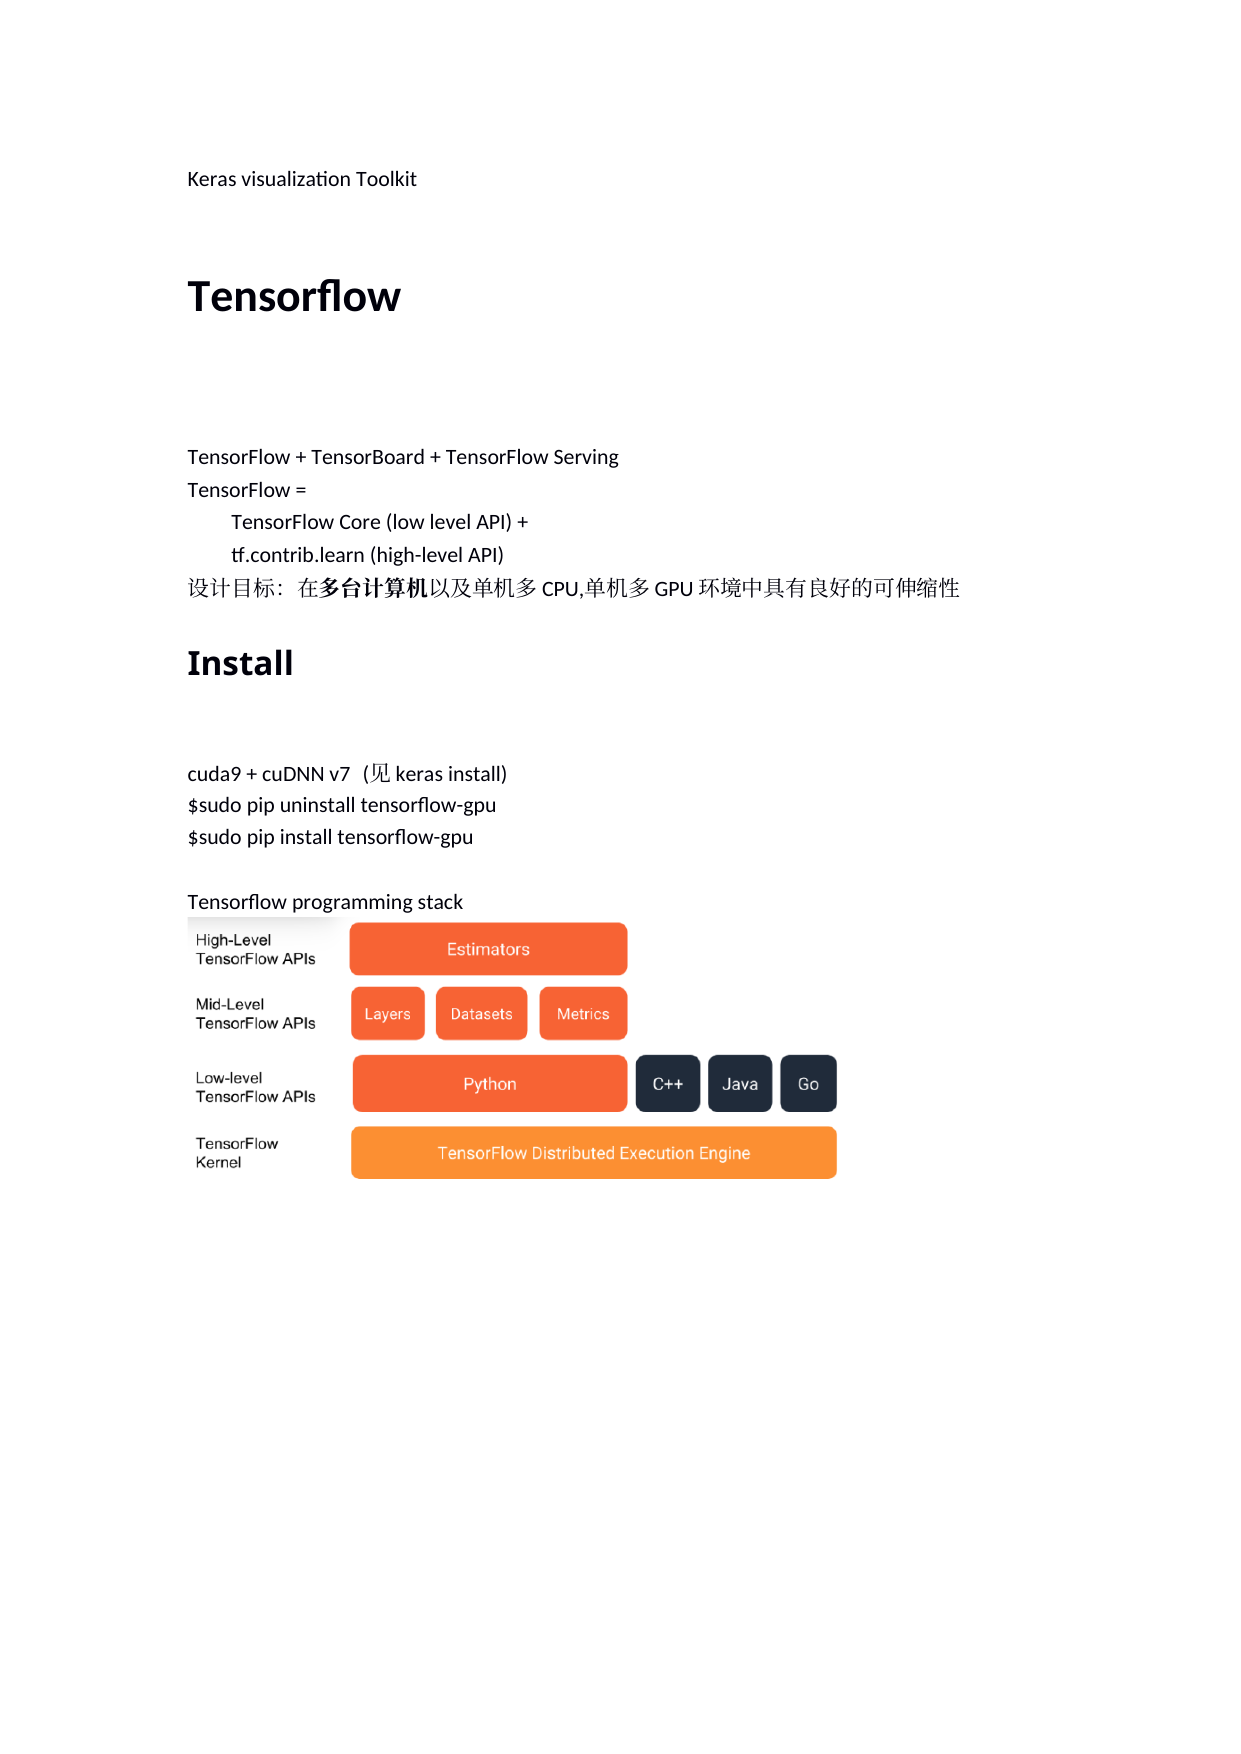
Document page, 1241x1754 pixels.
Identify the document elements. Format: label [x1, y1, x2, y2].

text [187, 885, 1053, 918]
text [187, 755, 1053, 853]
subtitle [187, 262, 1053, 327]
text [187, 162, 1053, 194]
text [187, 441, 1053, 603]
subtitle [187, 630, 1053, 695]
picture [187, 917, 847, 1189]
